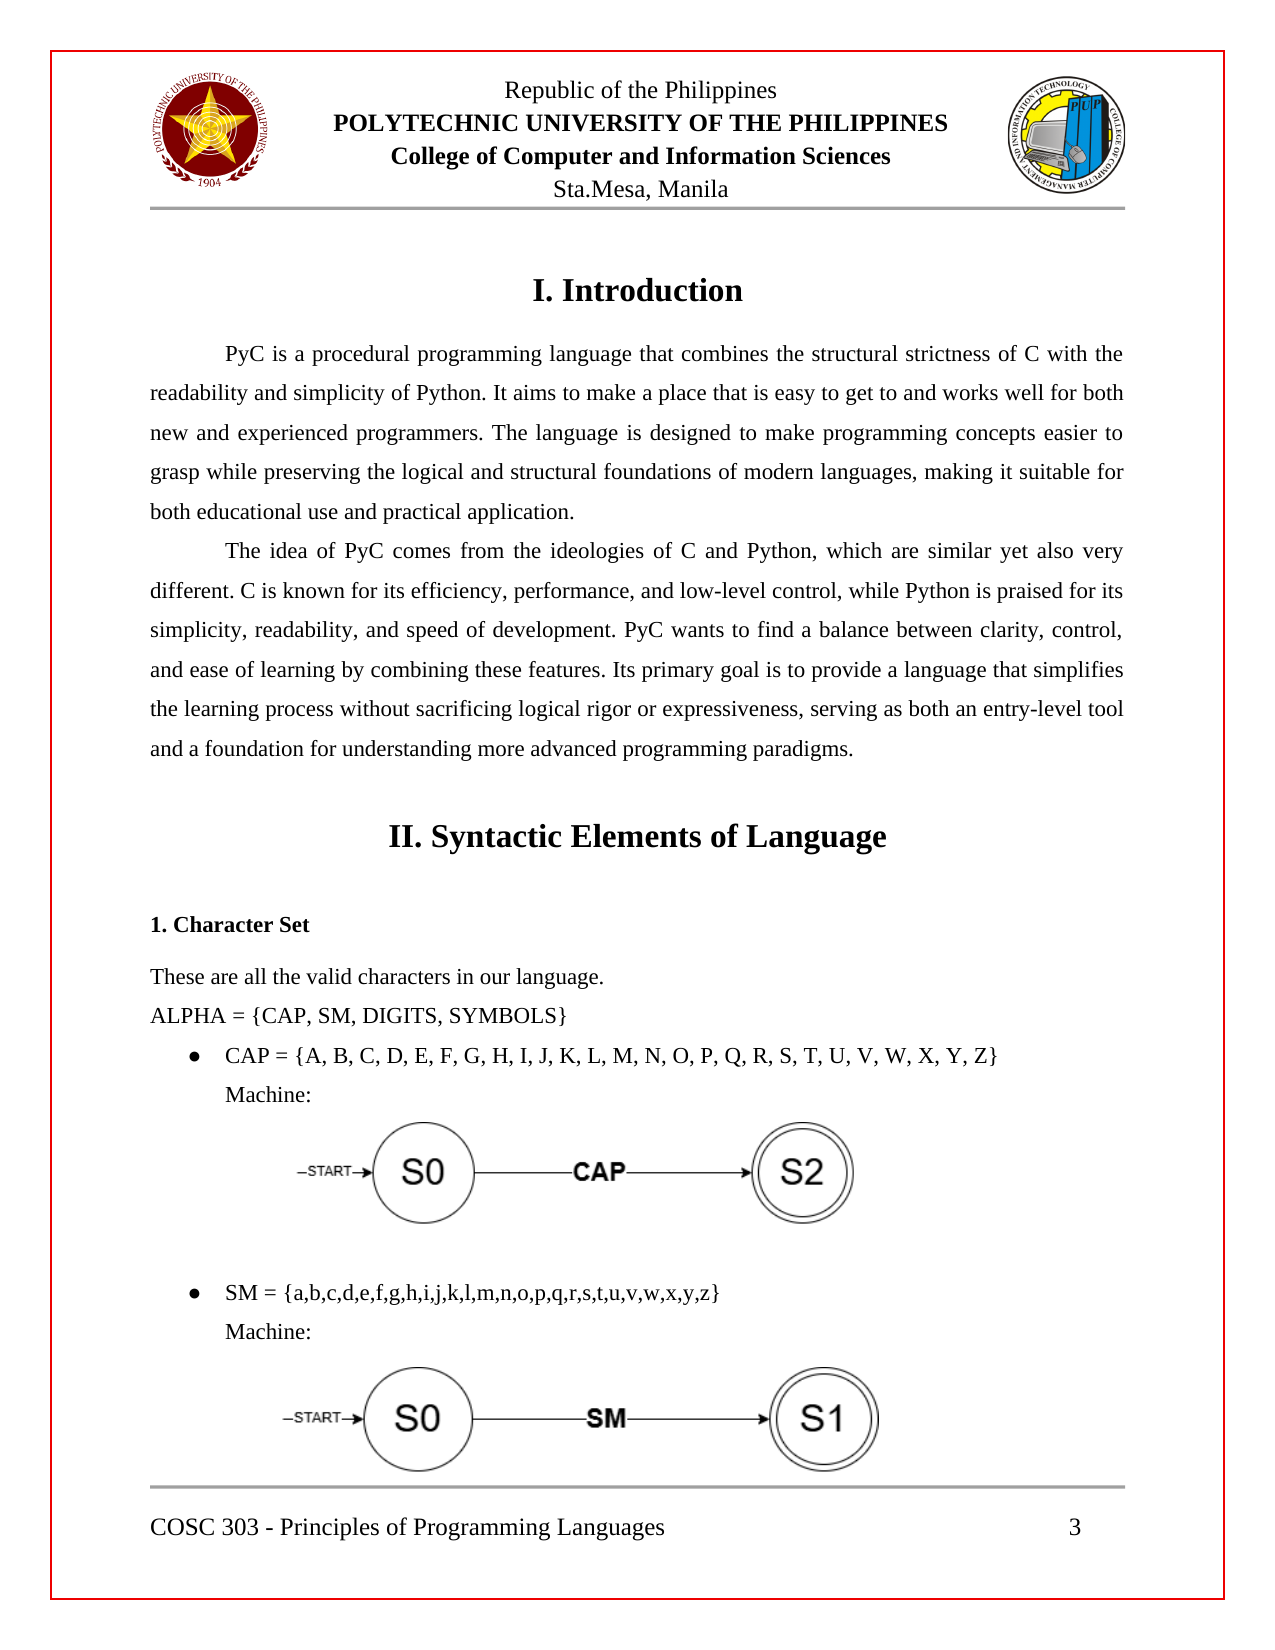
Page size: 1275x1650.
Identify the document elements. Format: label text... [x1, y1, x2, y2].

picture [150, 71, 268, 189]
list CAP = {A, B, C, D, E, F, G, H, I, J, K, L, M, N, O, P, Q, R, S, T, U, V, W, X, Y, Z} [187, 1042, 1125, 1068]
text Machine: [225, 1081, 1125, 1108]
text ALPHA = {CAP, SM, DIGITS, SYMBOLS} [150, 1002, 1125, 1029]
picture [1007, 76, 1125, 194]
picture [273, 1367, 879, 1473]
text Machine: [225, 1318, 1125, 1344]
picture [288, 1122, 854, 1225]
text These are all the valid characters in our language. [150, 963, 1125, 989]
subtitle II. Syntactic Elements of Language [150, 816, 1125, 854]
text PyC is a procedural programming language that combines the structural strictness of C with the readability and simplicity of Python. It aims to make a place that is easy to get to and works well for both new and experienced programmers. The language is designed to make programming concepts easier to grasp while preserving the logical and structural foundations of modern languages, making it suitable for both educational use and practical application. [150, 340, 1125, 524]
text The idea of PyC comes from the ideologies of C and Python, which are similar yet also very different. C is known for its efficiency, performance, and low-level control, while Python is praised for its simplicity, readability, and speed of development. PyC wants to find a balance between clarity, control, and ease of learning by combining these features. Its primary goal is to provide a language that simplifies the learning process without sacrificing logical rigor or expressiveness, serving as both an entry-level tool and a foundation for understanding more advanced programming paradigms. [150, 537, 1125, 761]
subtitle I. Introduction [150, 270, 1125, 308]
list SM = {a,b,c,d,e,f,g,h,i,j,k,l,m,n,o,p,q,r,s,t,u,v,w,x,y,z} [187, 1279, 1125, 1305]
subtitle 1. Character Set [150, 911, 1125, 937]
